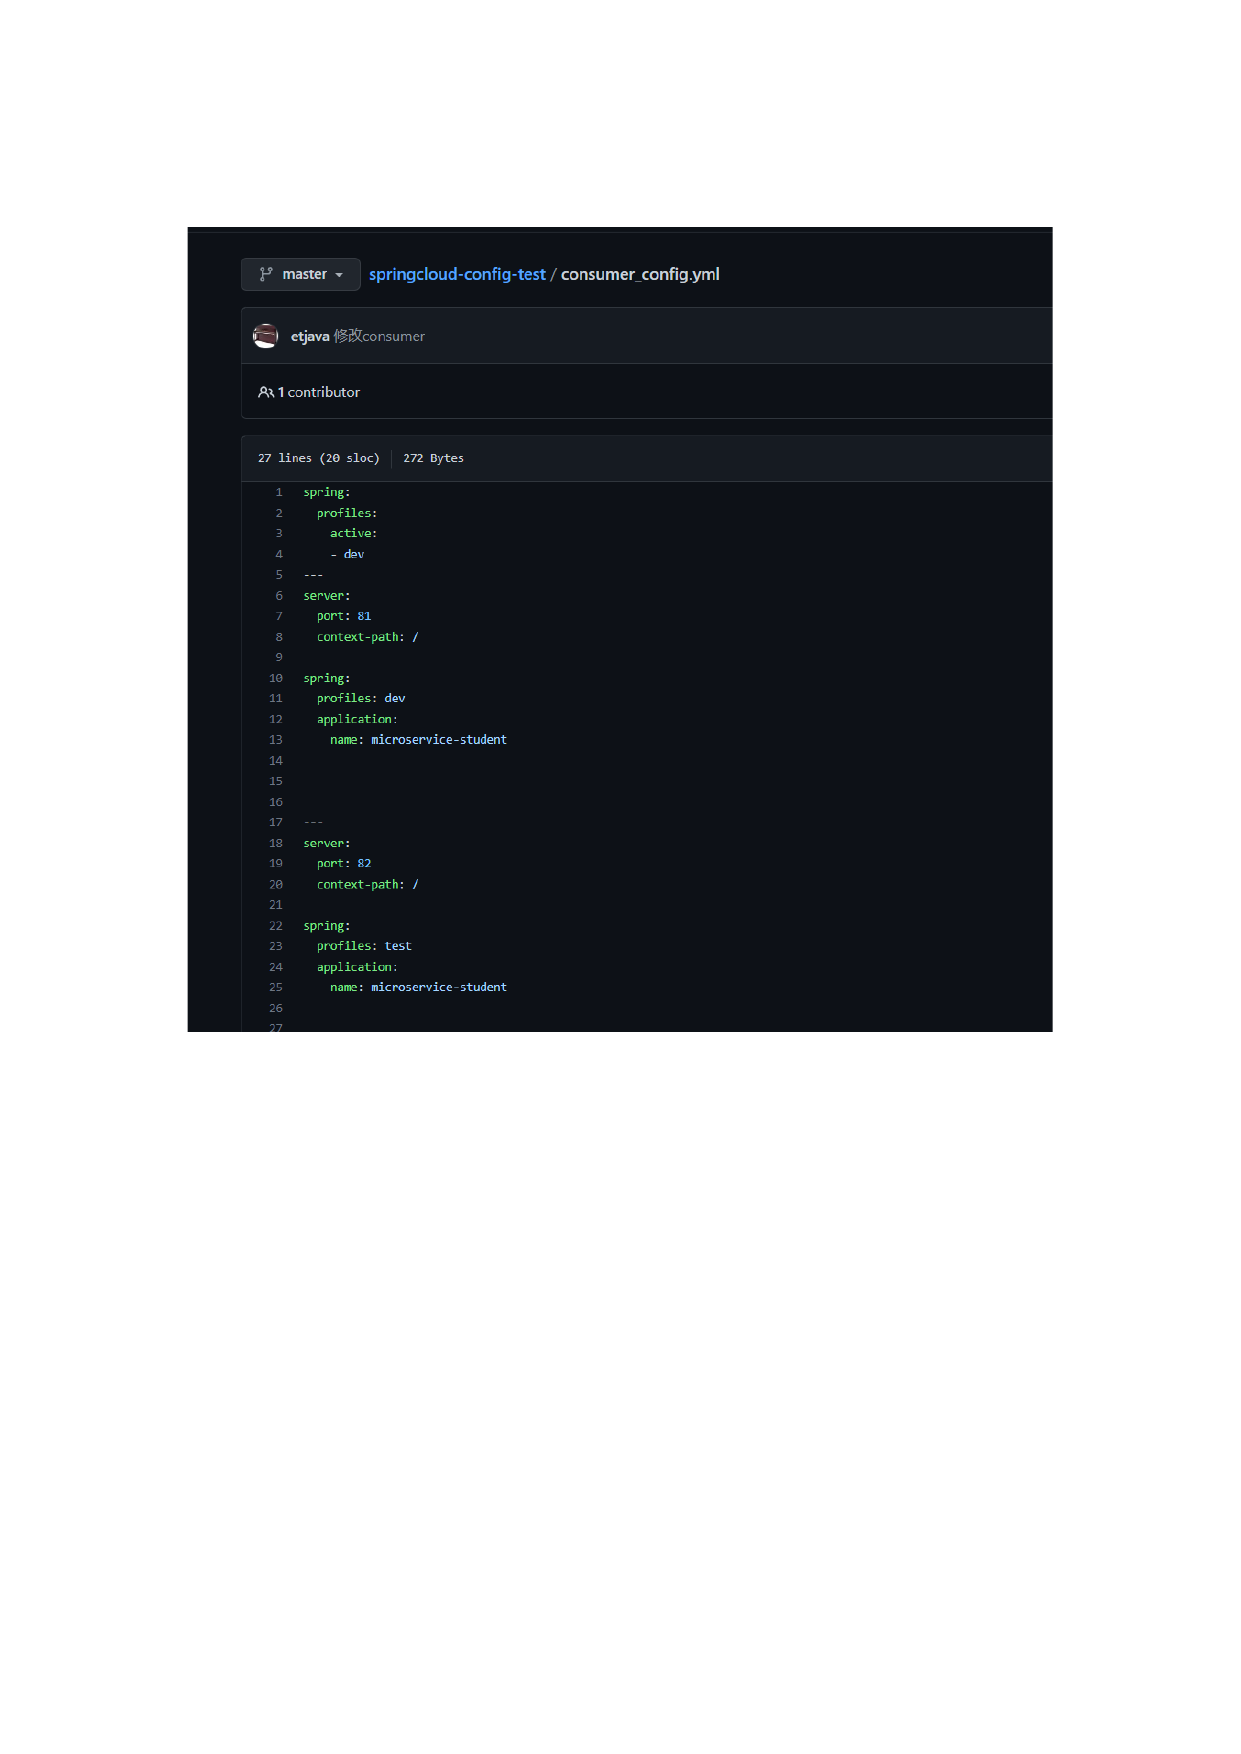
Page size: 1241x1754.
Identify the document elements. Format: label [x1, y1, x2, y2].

picture [187, 227, 1053, 1032]
